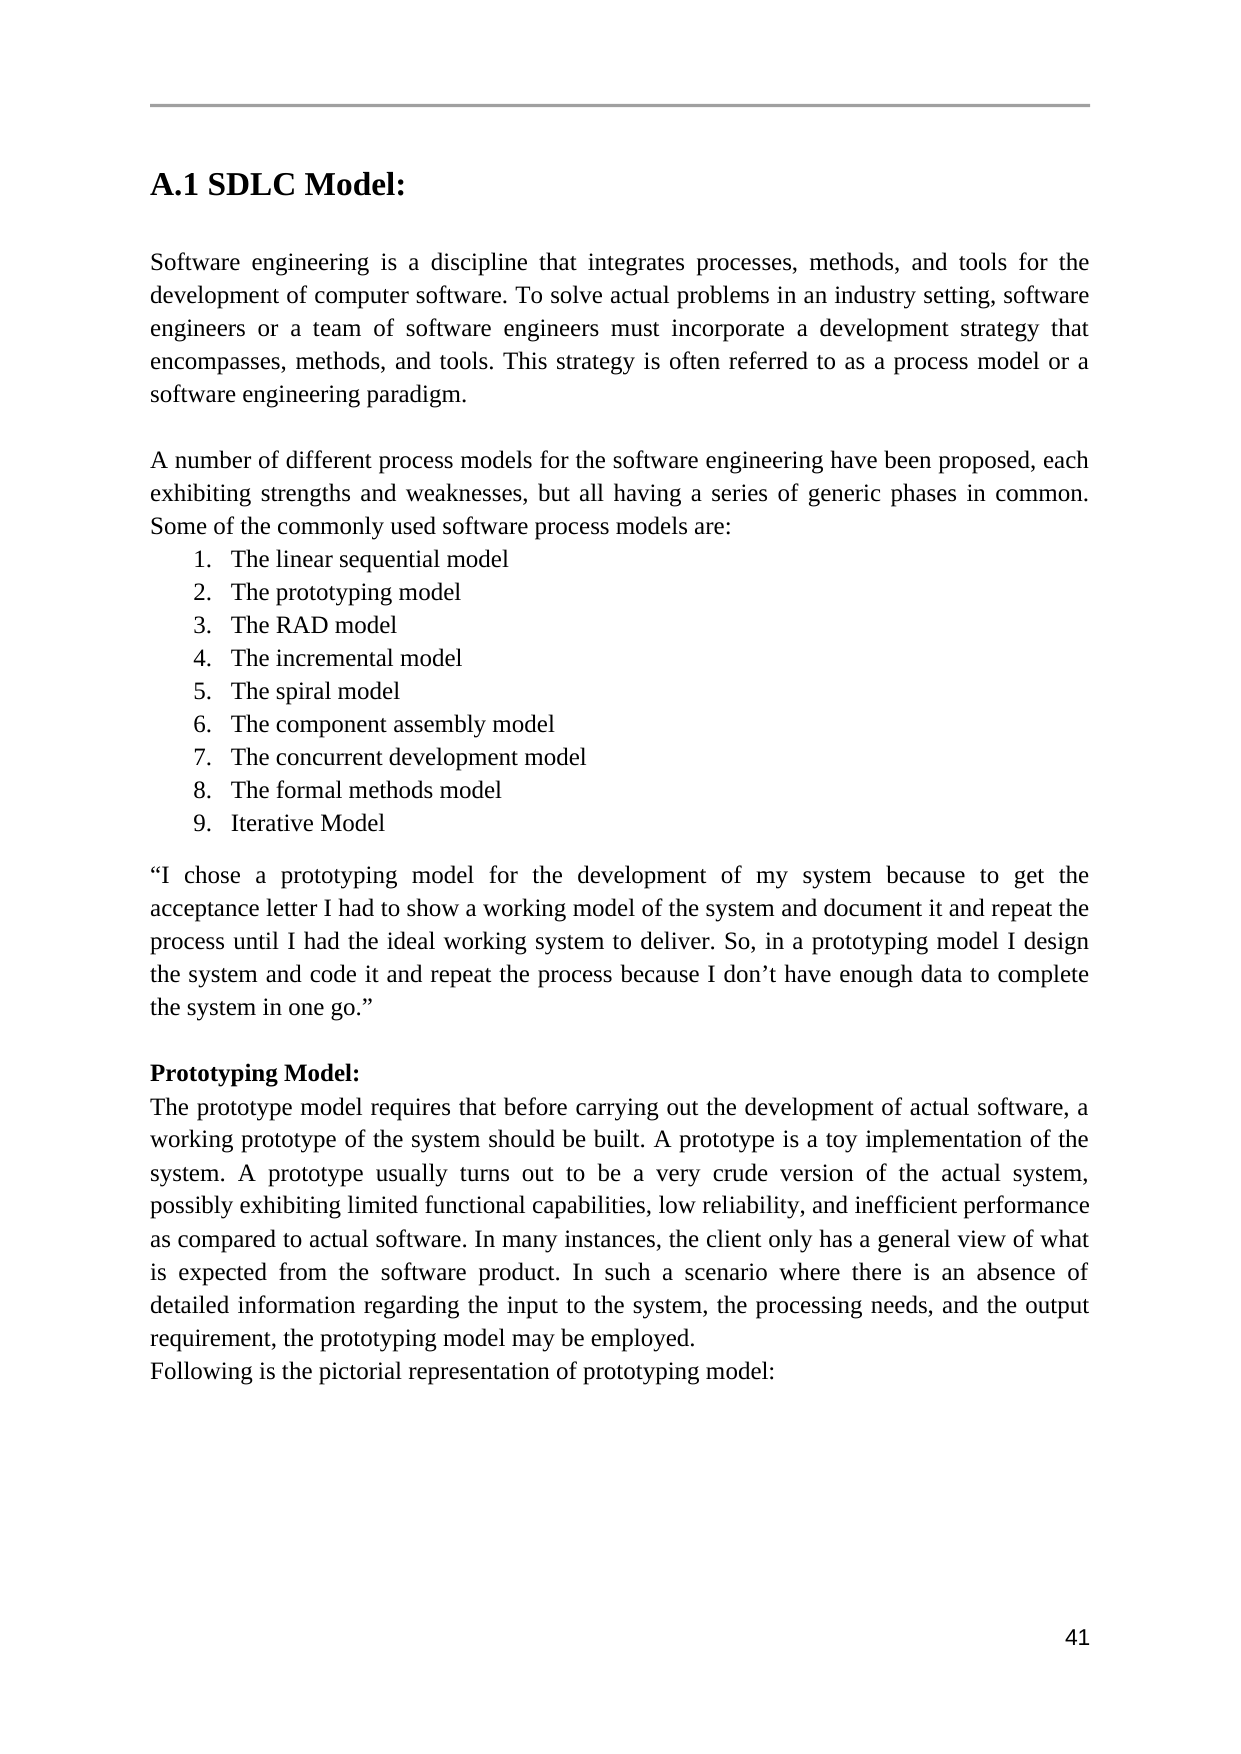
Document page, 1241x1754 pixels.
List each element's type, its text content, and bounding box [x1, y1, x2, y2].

list The formal methods model [193, 775, 1090, 804]
list The RAD model [193, 610, 1090, 639]
list The component assembly model [193, 709, 1090, 738]
subtitle A.1 SDLC Model: [150, 164, 1090, 203]
list The prototyping model [193, 577, 1090, 606]
list Iterative Model [193, 808, 1090, 837]
text “I chose a prototyping model for the development of my system because to get the acceptance letter I had to show a working model of the system and document it and repeat the process until I had the ideal working system to deliver. So, in a prototyping model I design the system and code it and repeat the process because I don’t have enough data to complete the system in one go.” [150, 860, 1090, 1021]
list The linear sequential model [193, 544, 1090, 573]
text Following is the pictorial representation of prototyping model: [150, 1356, 1090, 1384]
list The concurrent development model [193, 742, 1090, 771]
text Software engineering is a discipline that integrates processes, methods, and tools for the development of computer software. To solve actual problems in an industry setting, software engineers or a team of software engineers must incorporate a development strategy that encompasses, methods, and tools. This strategy is often referred to as a process model or a software engineering paradigm. [150, 247, 1090, 408]
text Prototyping Model: [150, 1058, 1090, 1087]
list The incremental model [193, 643, 1090, 672]
list The spiral model [193, 676, 1090, 705]
text A number of different process models for the software engineering have been proposed, each exhibiting strengths and weaknesses, but all having a series of generic phases in common. Some of the commonly used software process models are: [150, 445, 1090, 540]
